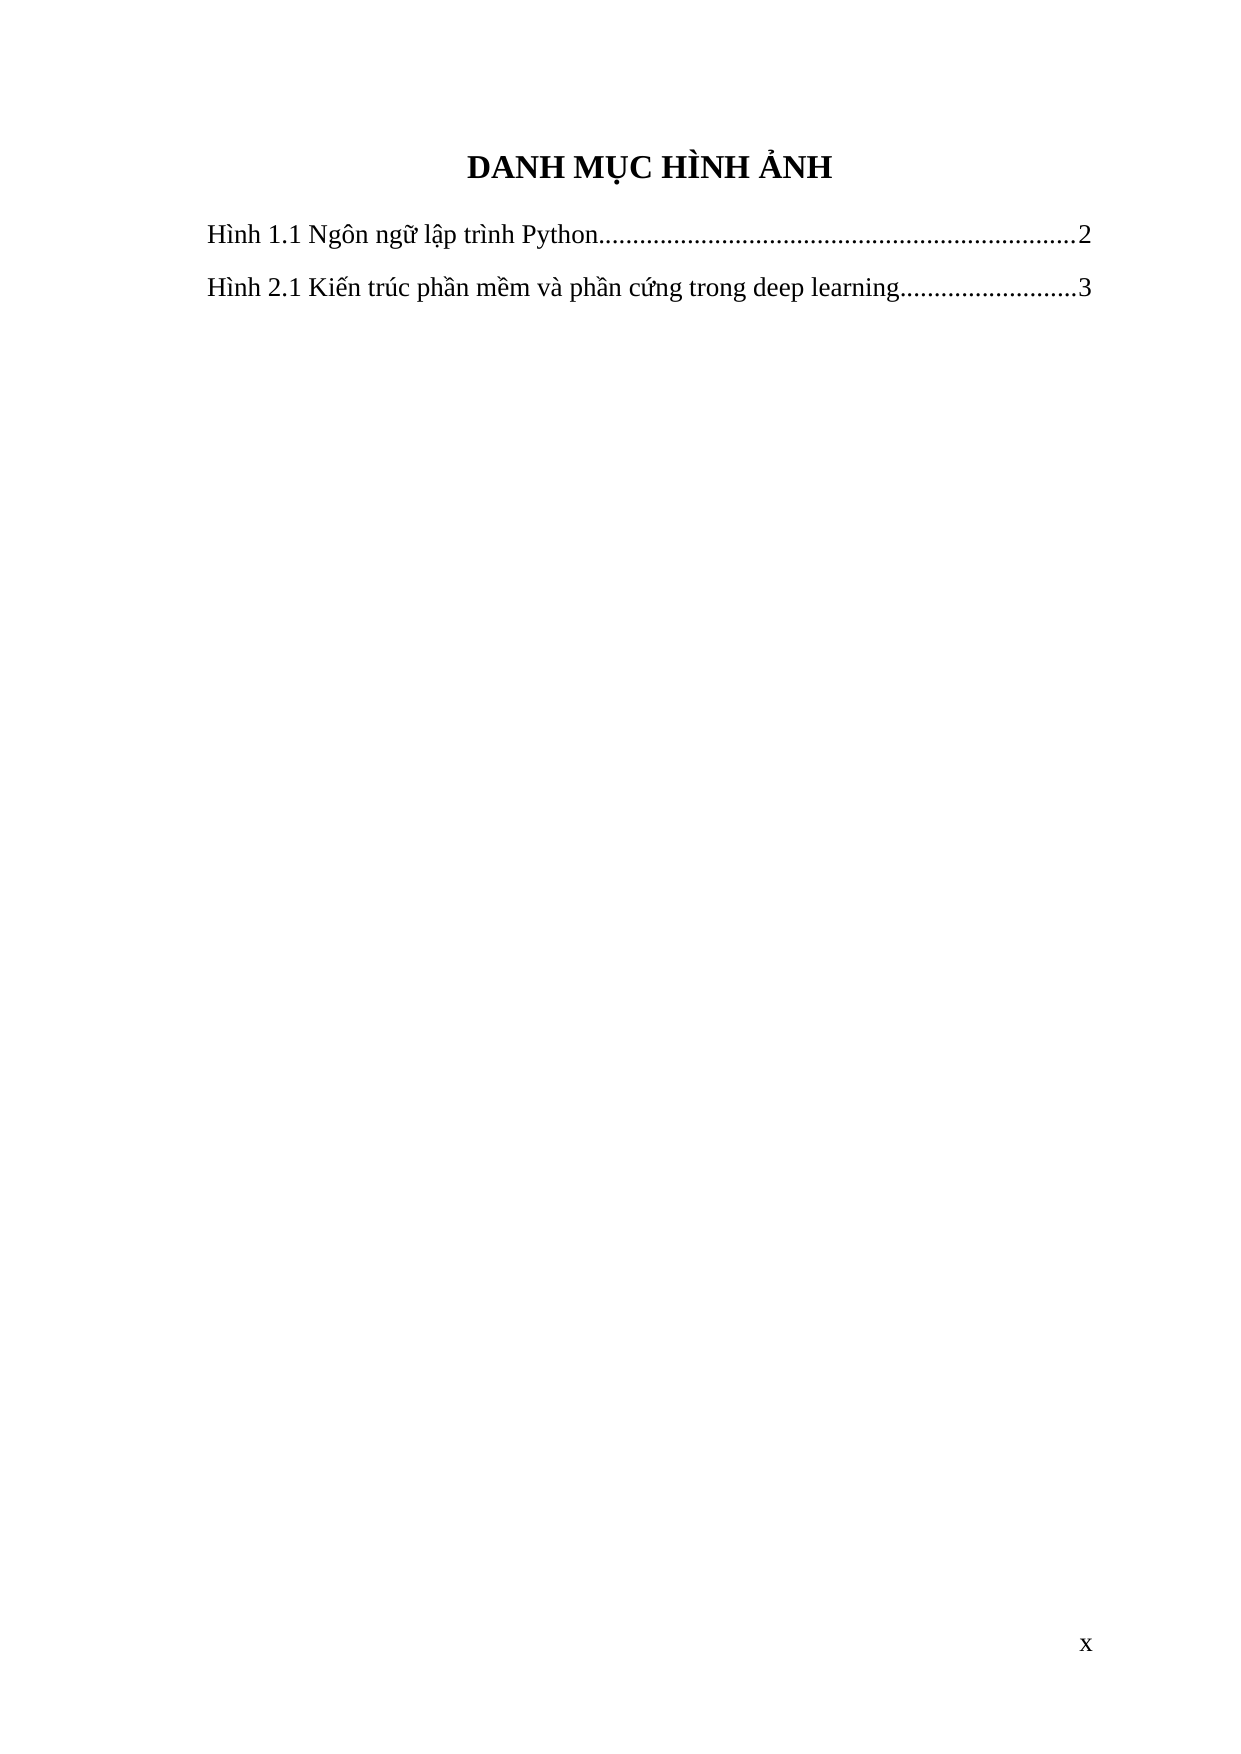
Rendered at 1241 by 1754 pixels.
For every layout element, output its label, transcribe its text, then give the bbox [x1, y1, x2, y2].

text Hình 1.1 Ngôn ngữ lập trình Python 2 [207, 218, 1092, 249]
text Hình 2.1 Kiến trúc phần mềm và phần cứng trong deep learning 3 [207, 271, 1092, 302]
subtitle DANH MỤC HÌNH ẢNH [207, 148, 1092, 186]
